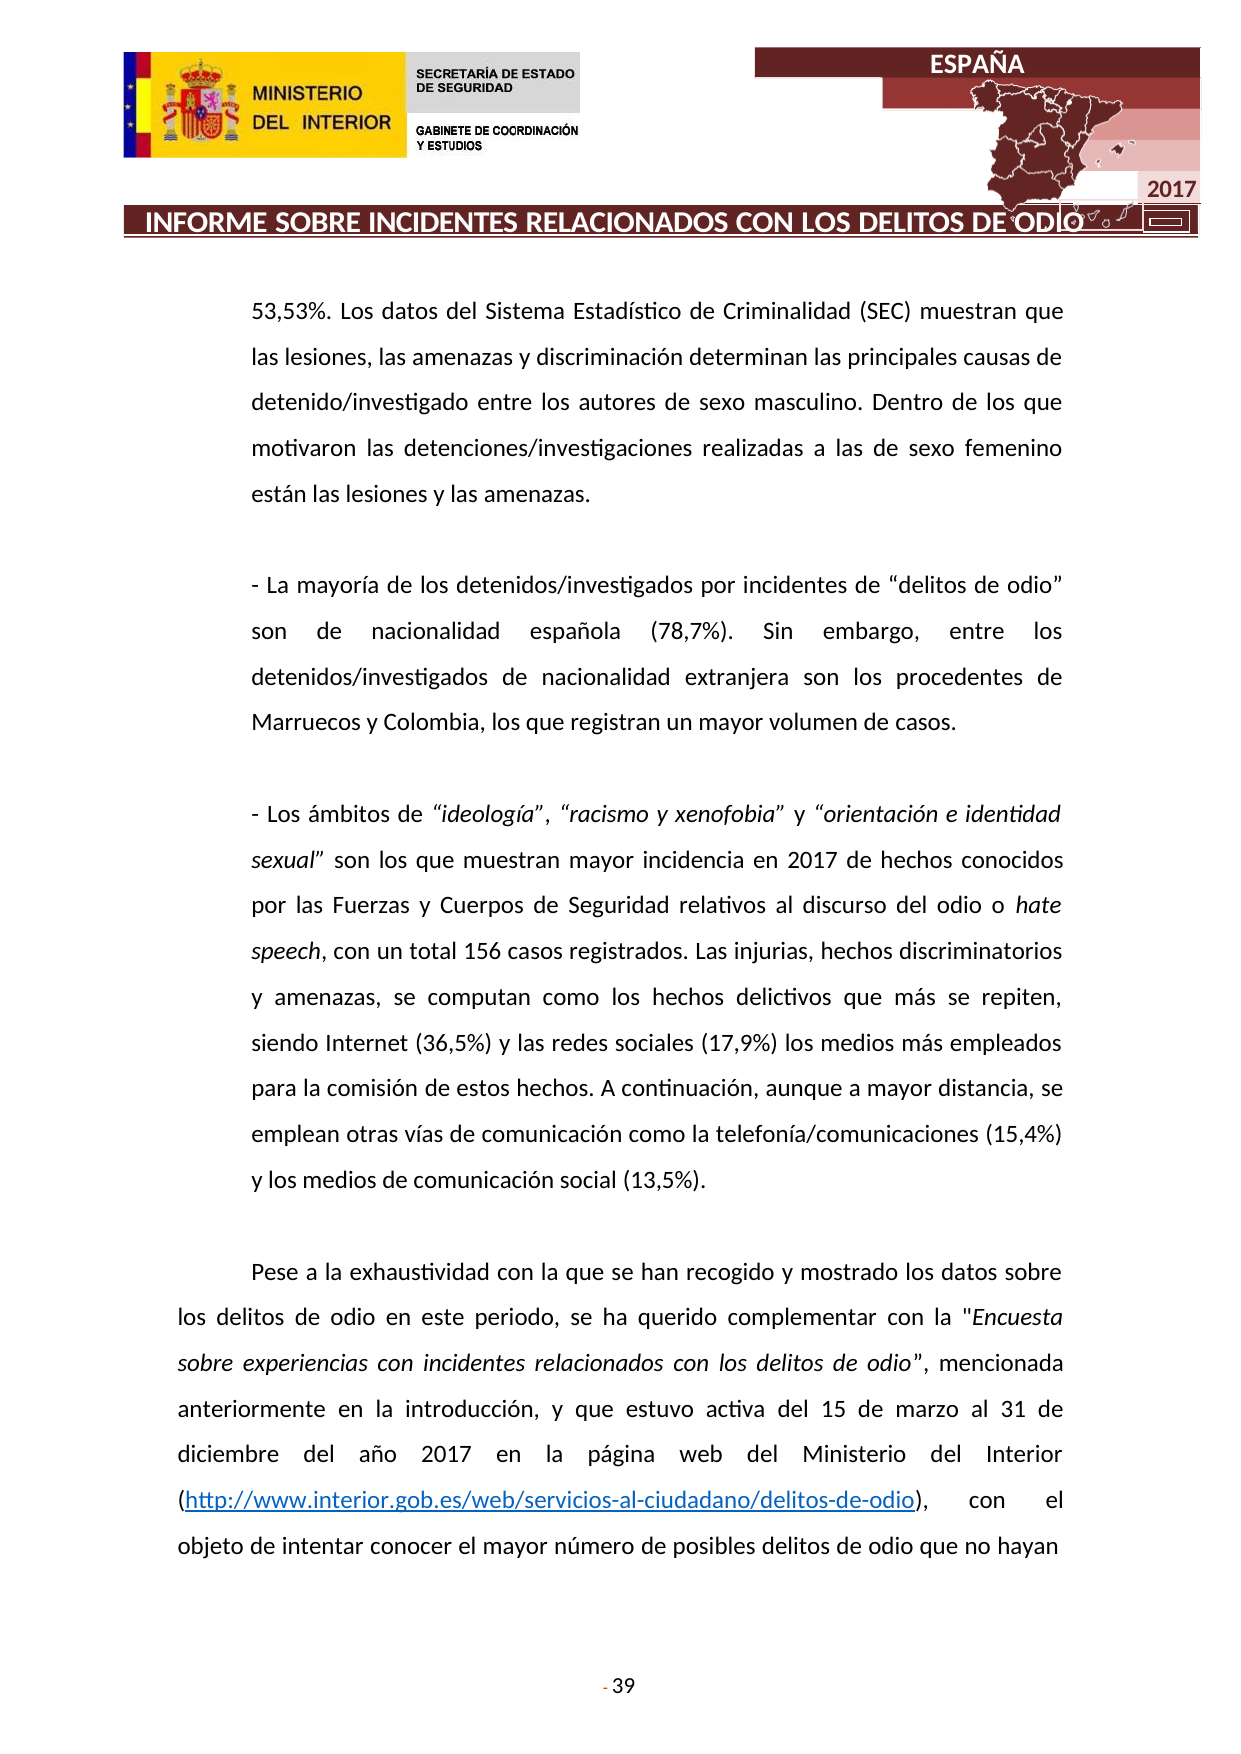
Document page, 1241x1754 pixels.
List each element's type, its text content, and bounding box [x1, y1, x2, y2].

list Los ámbitos de “ideología”, “racismo y xenofobia” y “orientación e identidad sexual” son los que muestran mayor incidencia en 2017 de hechos conocidos por las Fuerzas y Cuerpos de Seguridad relativos al discurso del odio o hate speech, con un total 156 casos registrados. Las injurias, hechos discriminatorios y amenazas, se computan como los hechos delictivos que más se repiten, siendo Internet (36,5%) y las redes sociales (17,9%) los medios más empleados para la comisión de estos hechos. A continuación, aunque a mayor distancia, se emplean otras vías de comunicación como la telefonía/comunicaciones (15,4%) y los medios de comunicación social (13,5%). [251, 798, 1064, 1194]
picture [970, 79, 1144, 233]
list La mayoría de los detenidos/investigados por incidentes de “delitos de odio” son de nacionalidad española (78,7%). Sin embargo, entre los detenidos/investigados de nacionalidad extranjera son los procedentes de Marruecos y Colombia, los que registran un mayor volumen de casos. [251, 569, 1063, 737]
picture [123, 52, 580, 158]
text 53,53%. Los datos del Sistema Estadístico de Criminalidad (SEC) muestran que las lesiones, las amenazas y discriminación determinan las principales causas de detenido/investigado entre los autores de sexo masculino. Dentro de los que motivaron las detenciones/investigaciones realizadas a las de sexo femenino están las lesiones y las amenazas. [251, 295, 1064, 508]
text Pese a la exhaustividad con la que se han recogido y mostrado los datos sobre los delitos de odio en este periodo, se ha querido complementar con la "Encuesta sobre experiencias con incidentes relacionados con los delitos de odio”, mencionada anteriormente en la introducción, y que estuvo activa del 15 de marzo al 31 de diciembre del año 2017 en la página web del Ministerio del Interior (http://www.interior.gob.es/web/servicios-al-ciudadano/delitos-de-odio), con el objeto de intentar conocer el mayor número de posibles delitos de odio que no hayan [177, 1256, 1064, 1561]
